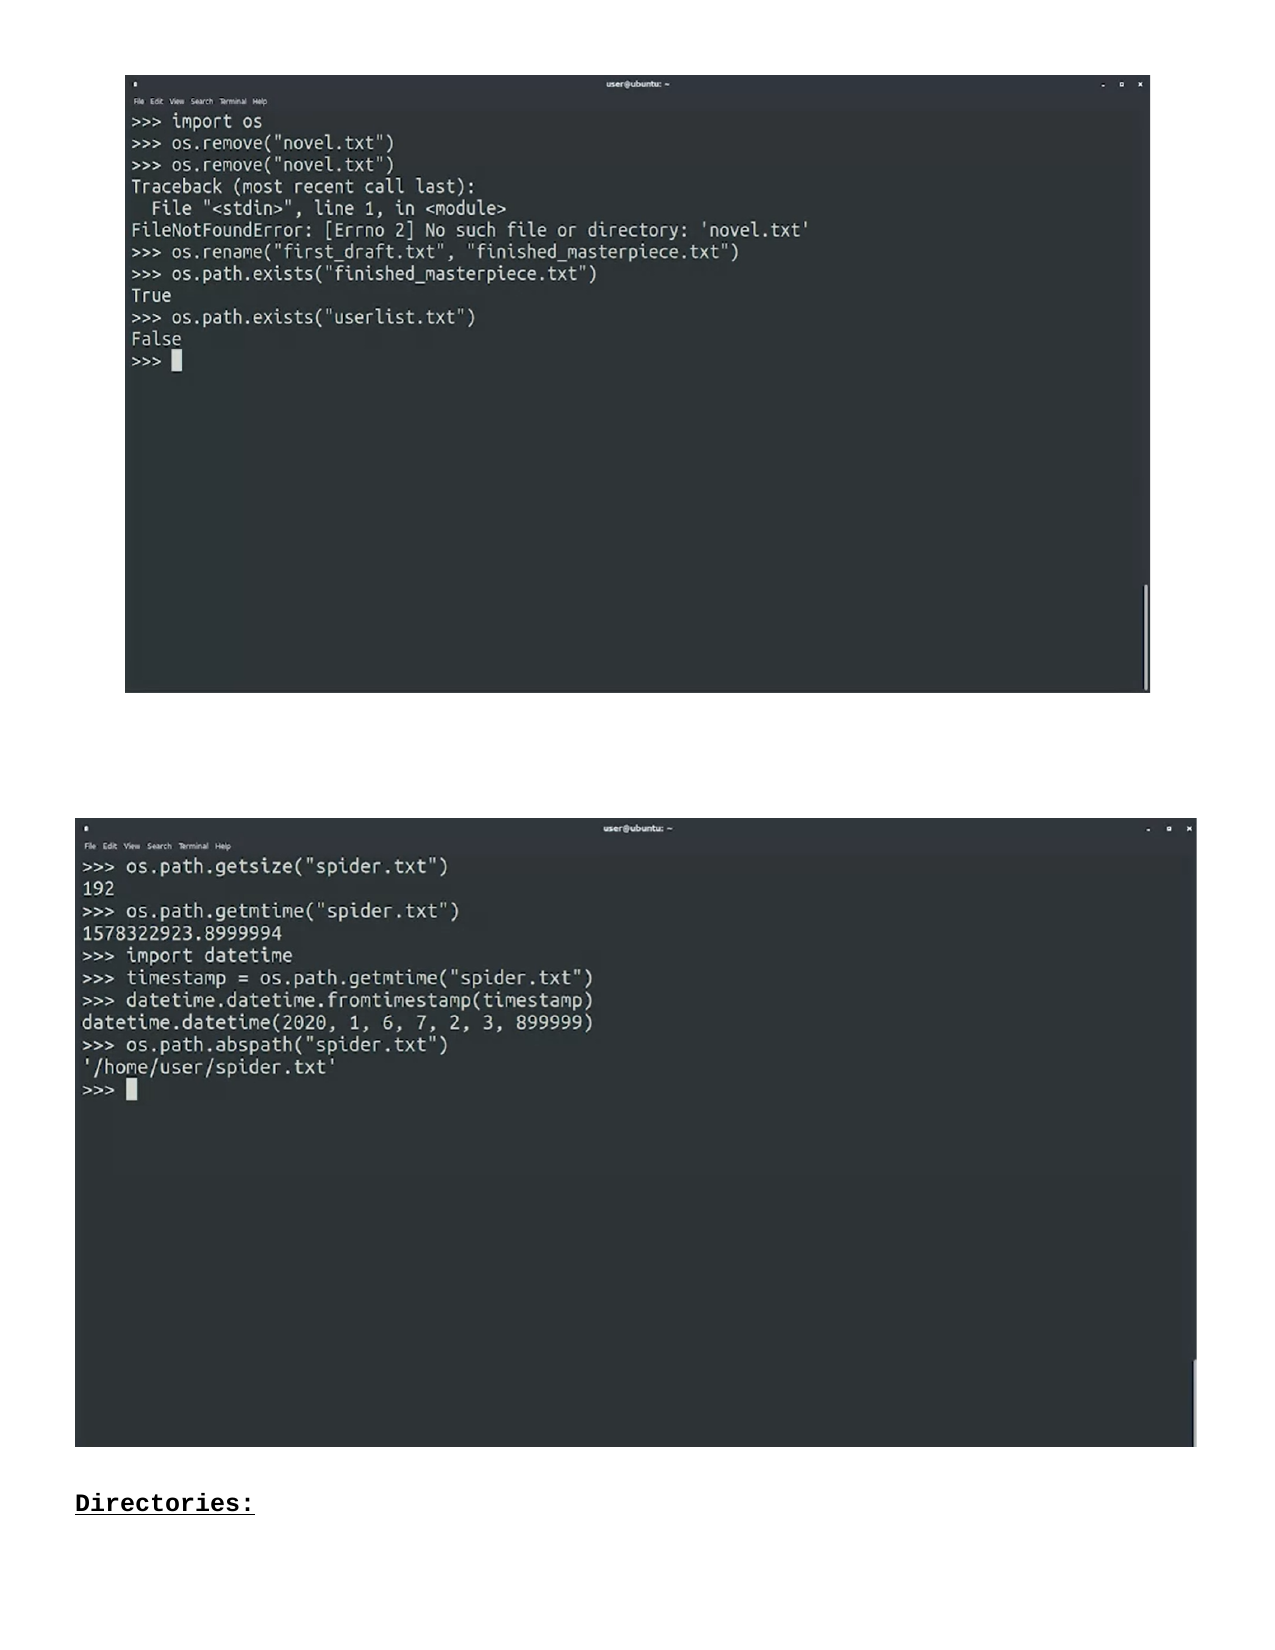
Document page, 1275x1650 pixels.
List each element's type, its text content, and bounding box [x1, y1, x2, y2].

text Directories: [75, 1490, 1200, 1519]
picture [125, 75, 1150, 693]
picture [75, 818, 1196, 1447]
